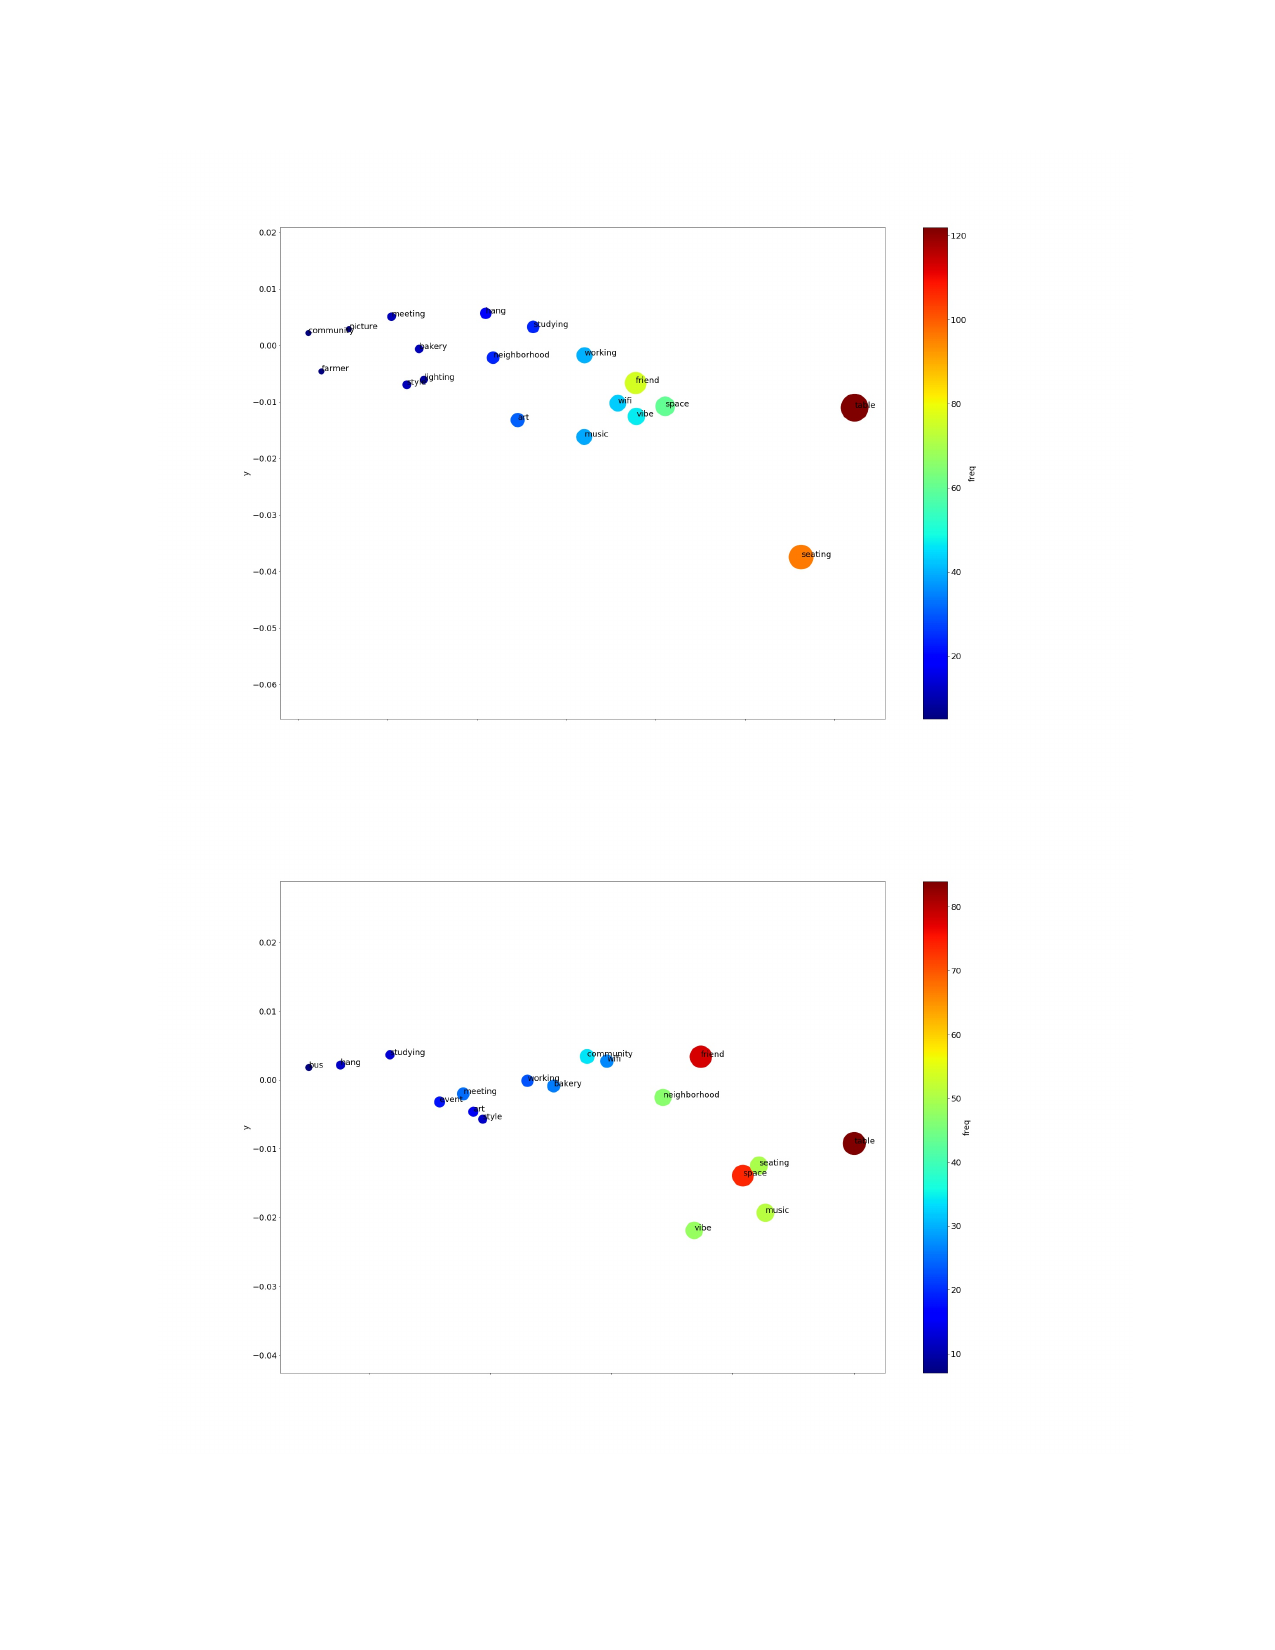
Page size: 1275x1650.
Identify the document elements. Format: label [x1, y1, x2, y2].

picture [158, 150, 1134, 800]
picture [158, 803, 1134, 1454]
